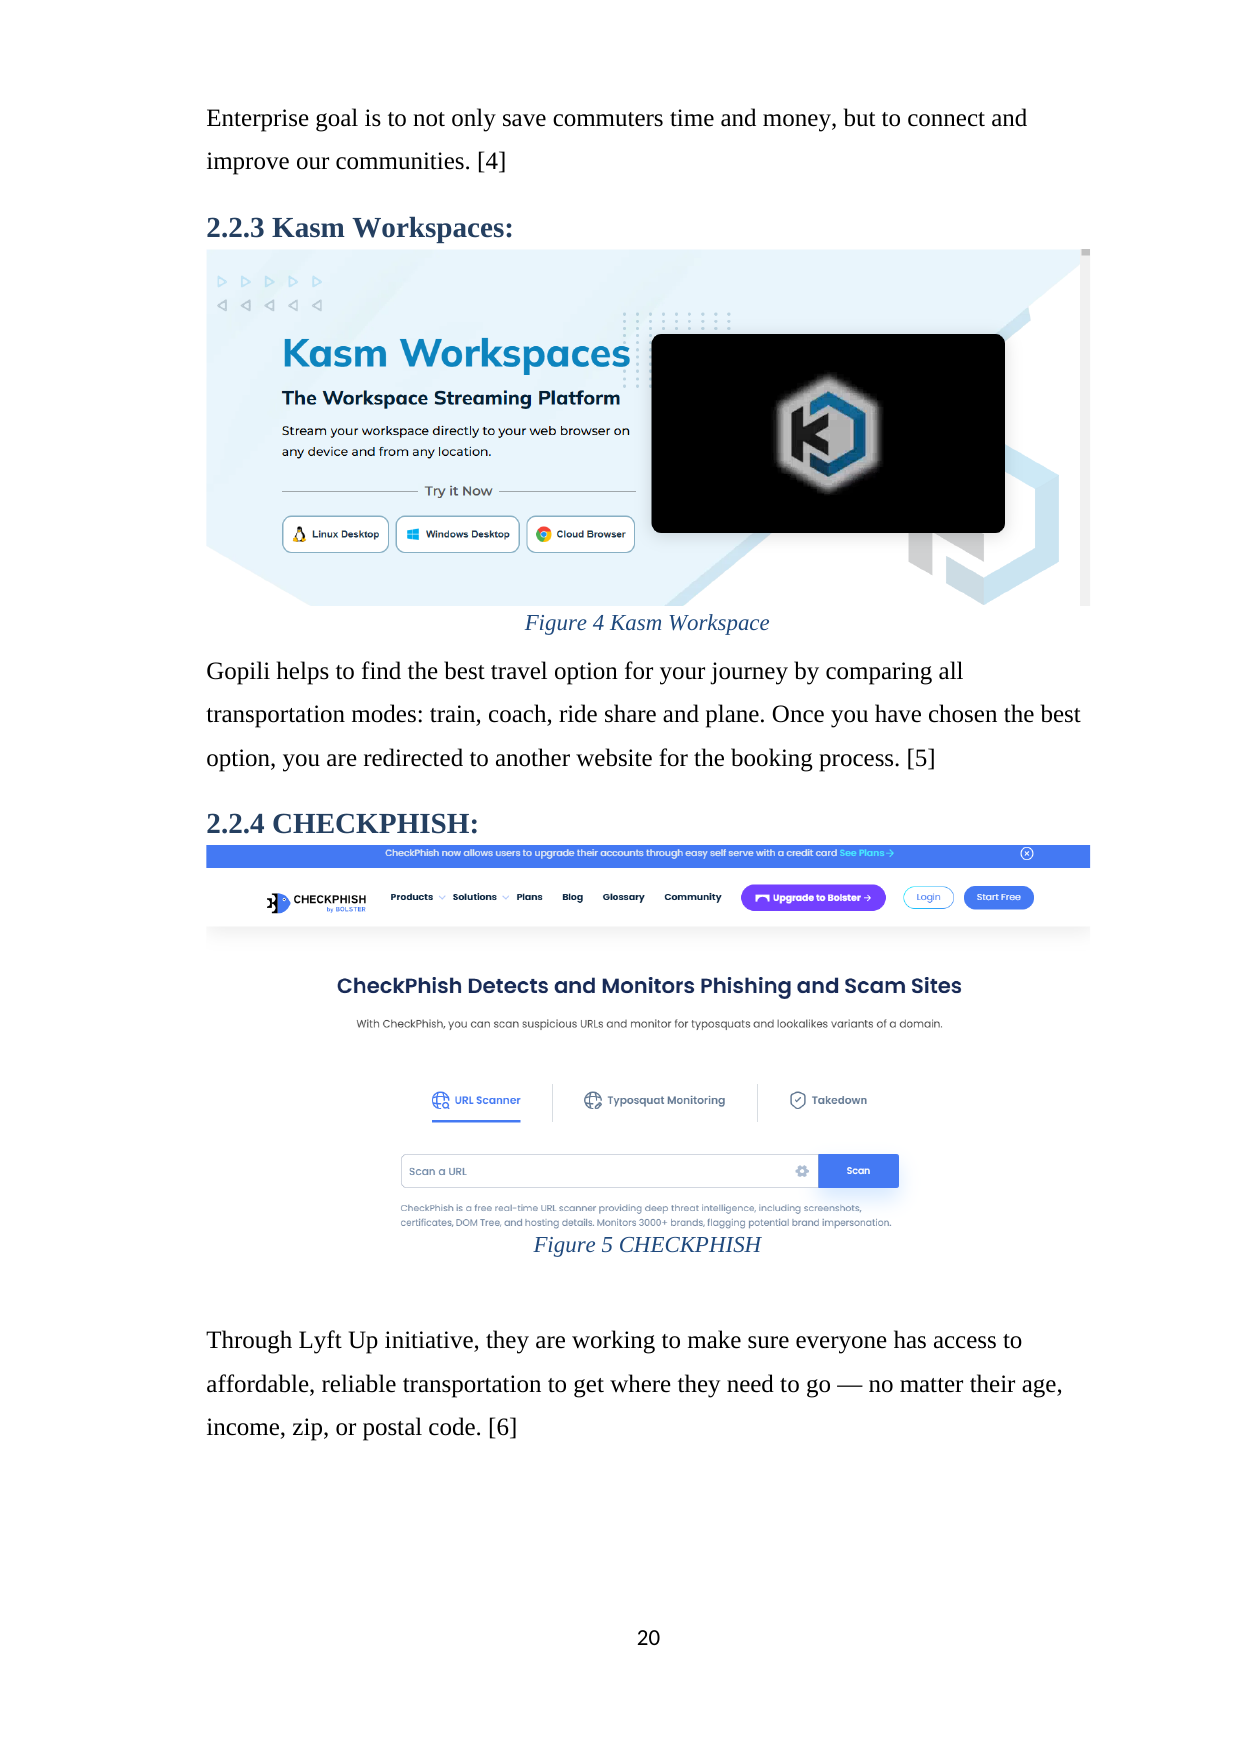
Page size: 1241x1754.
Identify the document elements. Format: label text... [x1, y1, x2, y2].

text Through Lyft Up initiative, they are working to make sure everyone has access to affordable, reliable transportation to get where they need to go — no matter their age, income, zip, or postal code. [6] [206, 1326, 1090, 1441]
subtitle 2.2.4 CHECKPHISH: [206, 807, 1090, 840]
subtitle 2.2.3 Kasm Workspaces: [206, 210, 1090, 244]
picture [206, 845, 1091, 1232]
picture [206, 249, 1091, 606]
text Gopili helps to find the best travel option for your journey by comparing all transportation modes: train, coach, ride share and plane. Once you have chosen the best option, you are redirected to another website for the booking process. [5] [206, 656, 1090, 771]
text Figure 5 CHECKPHISH [206, 1232, 1090, 1257]
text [206, 103, 1090, 175]
text Figure 4 Kasm Workspace [206, 609, 1090, 636]
